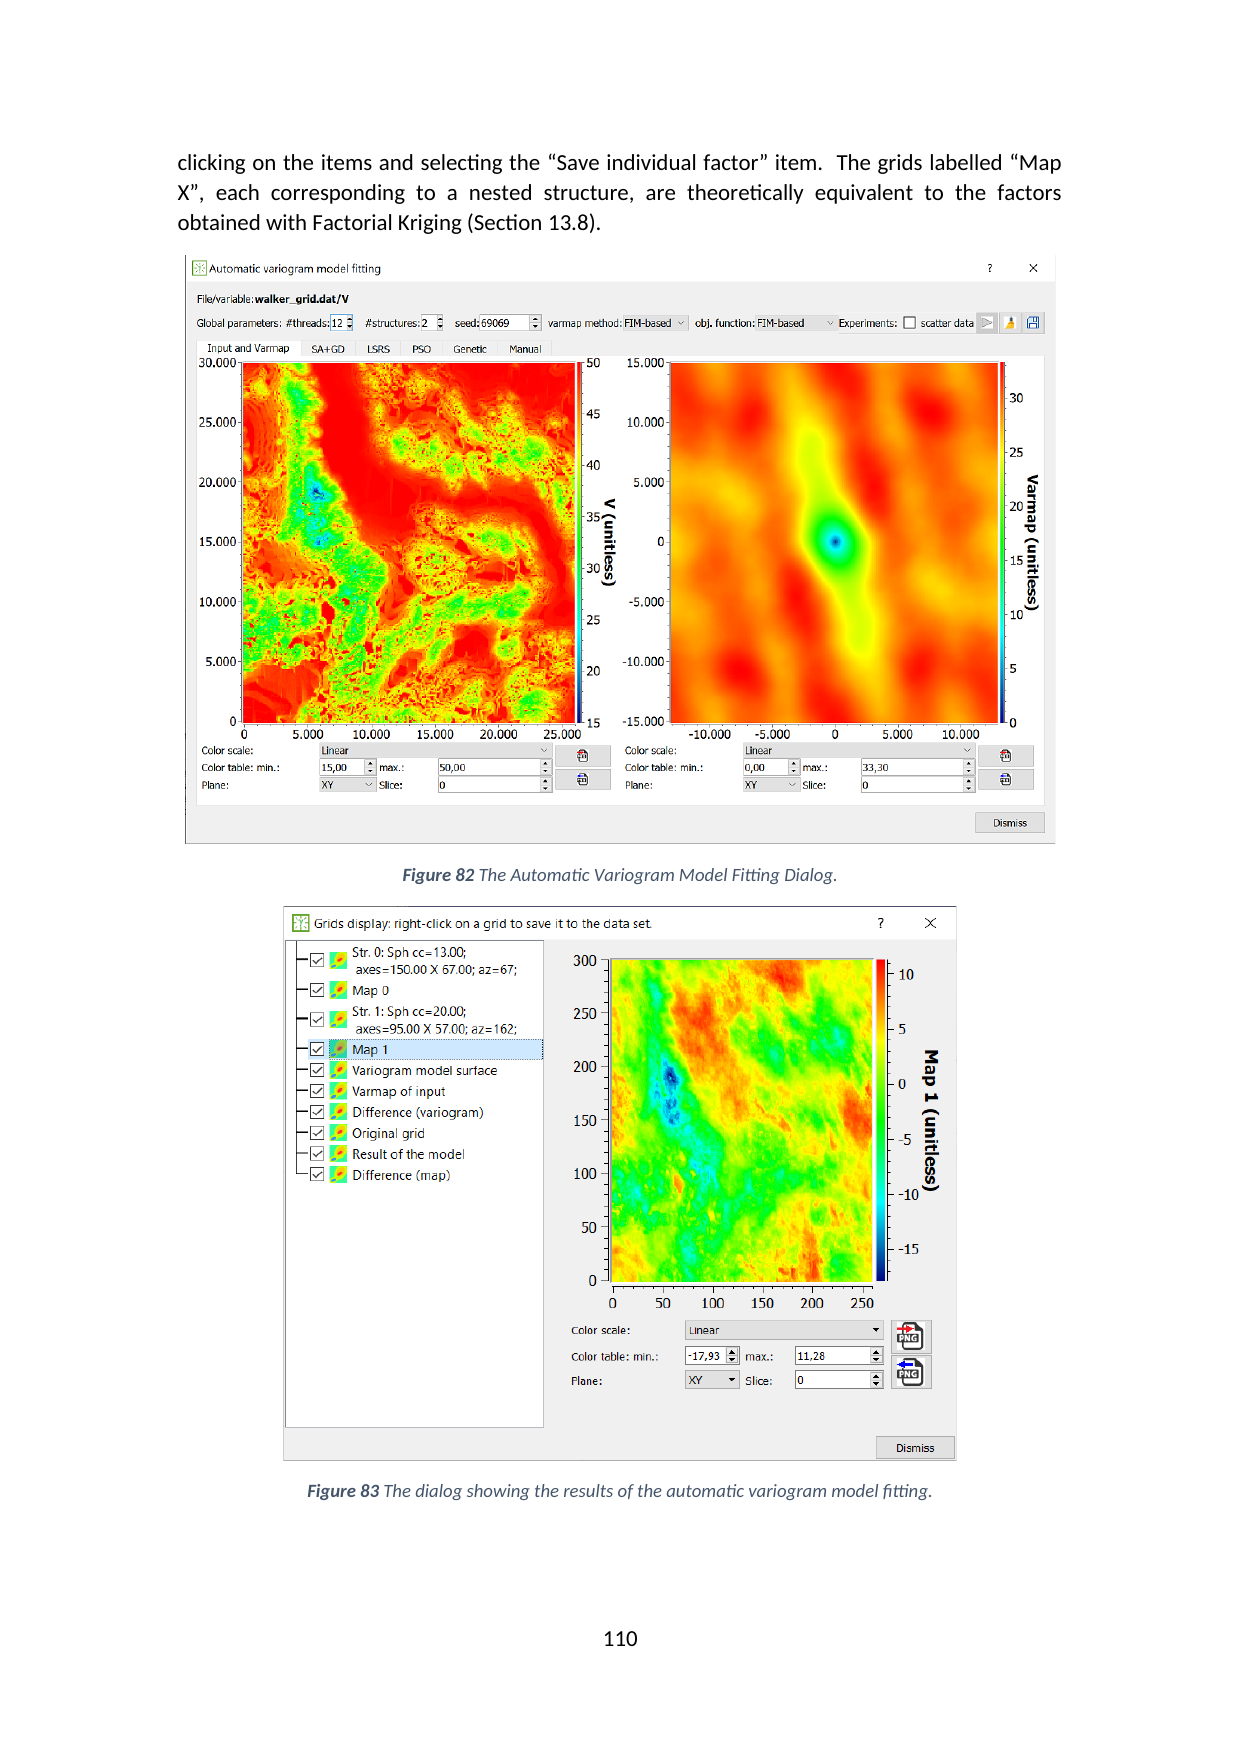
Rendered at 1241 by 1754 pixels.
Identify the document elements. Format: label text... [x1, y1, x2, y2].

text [177, 148, 1063, 236]
picture [185, 255, 1055, 844]
picture [283, 906, 957, 1461]
text Figure 83 The dialog showing the results of the automatic variogram model fitting. [177, 1479, 1063, 1502]
text Figure 82 The Automatic Variogram Model Fitting Dialog. [177, 863, 1063, 886]
